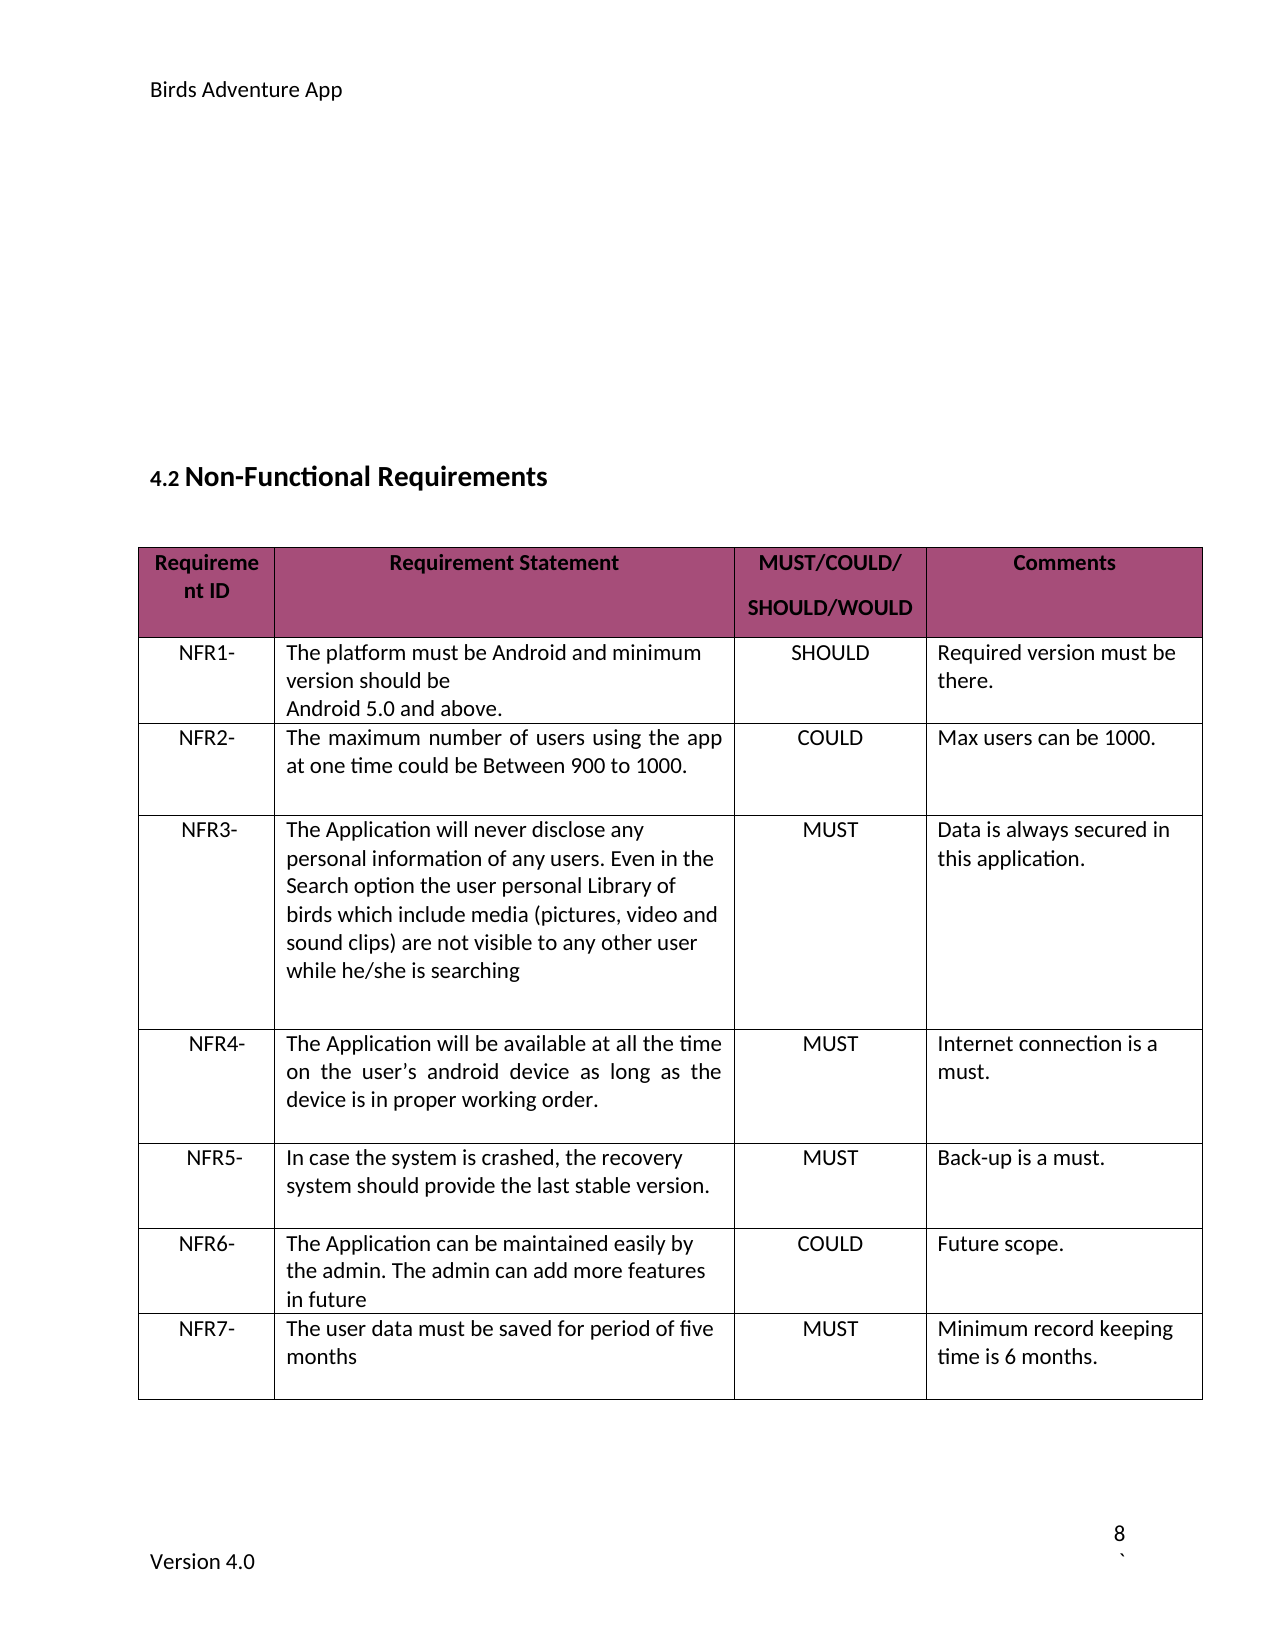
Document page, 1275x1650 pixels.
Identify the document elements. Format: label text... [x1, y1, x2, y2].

table_cell NFR6- [139, 1229, 274, 1313]
table_cell Future scope. [927, 1229, 1202, 1313]
table_cell The maximum number of users using the app at one time could be Between 900 to 1000. [275, 724, 734, 814]
table_cell NFR4- [139, 1030, 274, 1142]
table_cell NFR2- [139, 724, 274, 814]
table_cell MUST [735, 1314, 926, 1399]
table_cell The Application will never disclose any personal information of any users. Even in the Search option the user personal Library of birds which include media (pictures, video and sound clips) are not visible to any other user while he/she is searching [275, 816, 734, 1028]
table_cell Minimum record keeping time is 6 months. [927, 1314, 1202, 1399]
table_header Requirement Statement [275, 548, 734, 637]
table_cell MUST [735, 1144, 926, 1228]
table_cell The Application will be available at all the time on the user’s android device as long as the device is in proper working order. [275, 1030, 734, 1142]
table_cell COULD [735, 724, 926, 814]
table_cell SHOULD [735, 638, 926, 722]
table_cell The platform must be Android and minimum version should be Android 5.0 and above. [275, 638, 734, 722]
table_cell MUST [735, 1030, 926, 1142]
table_header Requirement ID [139, 548, 274, 637]
table_header MUST/COULD/ SHOULD/WOULD [735, 548, 926, 637]
table_cell NFR3- [139, 816, 274, 1028]
table_cell NFR5- [139, 1144, 274, 1228]
table_cell NFR7- [139, 1314, 274, 1399]
table_cell Data is always secured in this application. [927, 816, 1202, 1028]
table_cell The Application can be maintained easily by the admin. The admin can add more features in future [275, 1229, 734, 1313]
table_cell Max users can be 1000. [927, 724, 1202, 814]
table_cell Internet connection is a must. [927, 1030, 1202, 1142]
table_cell Required version must be there. [927, 638, 1202, 722]
table_cell MUST [735, 816, 926, 1028]
subtitle 4.2 Non-Functional Requirements [150, 458, 1125, 494]
table_cell The user data must be saved for period of five months [275, 1314, 734, 1399]
table_cell NFR1- [139, 638, 274, 722]
table_cell In case the system is crashed, the recovery system should provide the last stable version. [275, 1144, 734, 1228]
table_cell Back-up is a must. [927, 1144, 1202, 1228]
table_header Comments [927, 548, 1202, 637]
table_cell COULD [735, 1229, 926, 1313]
